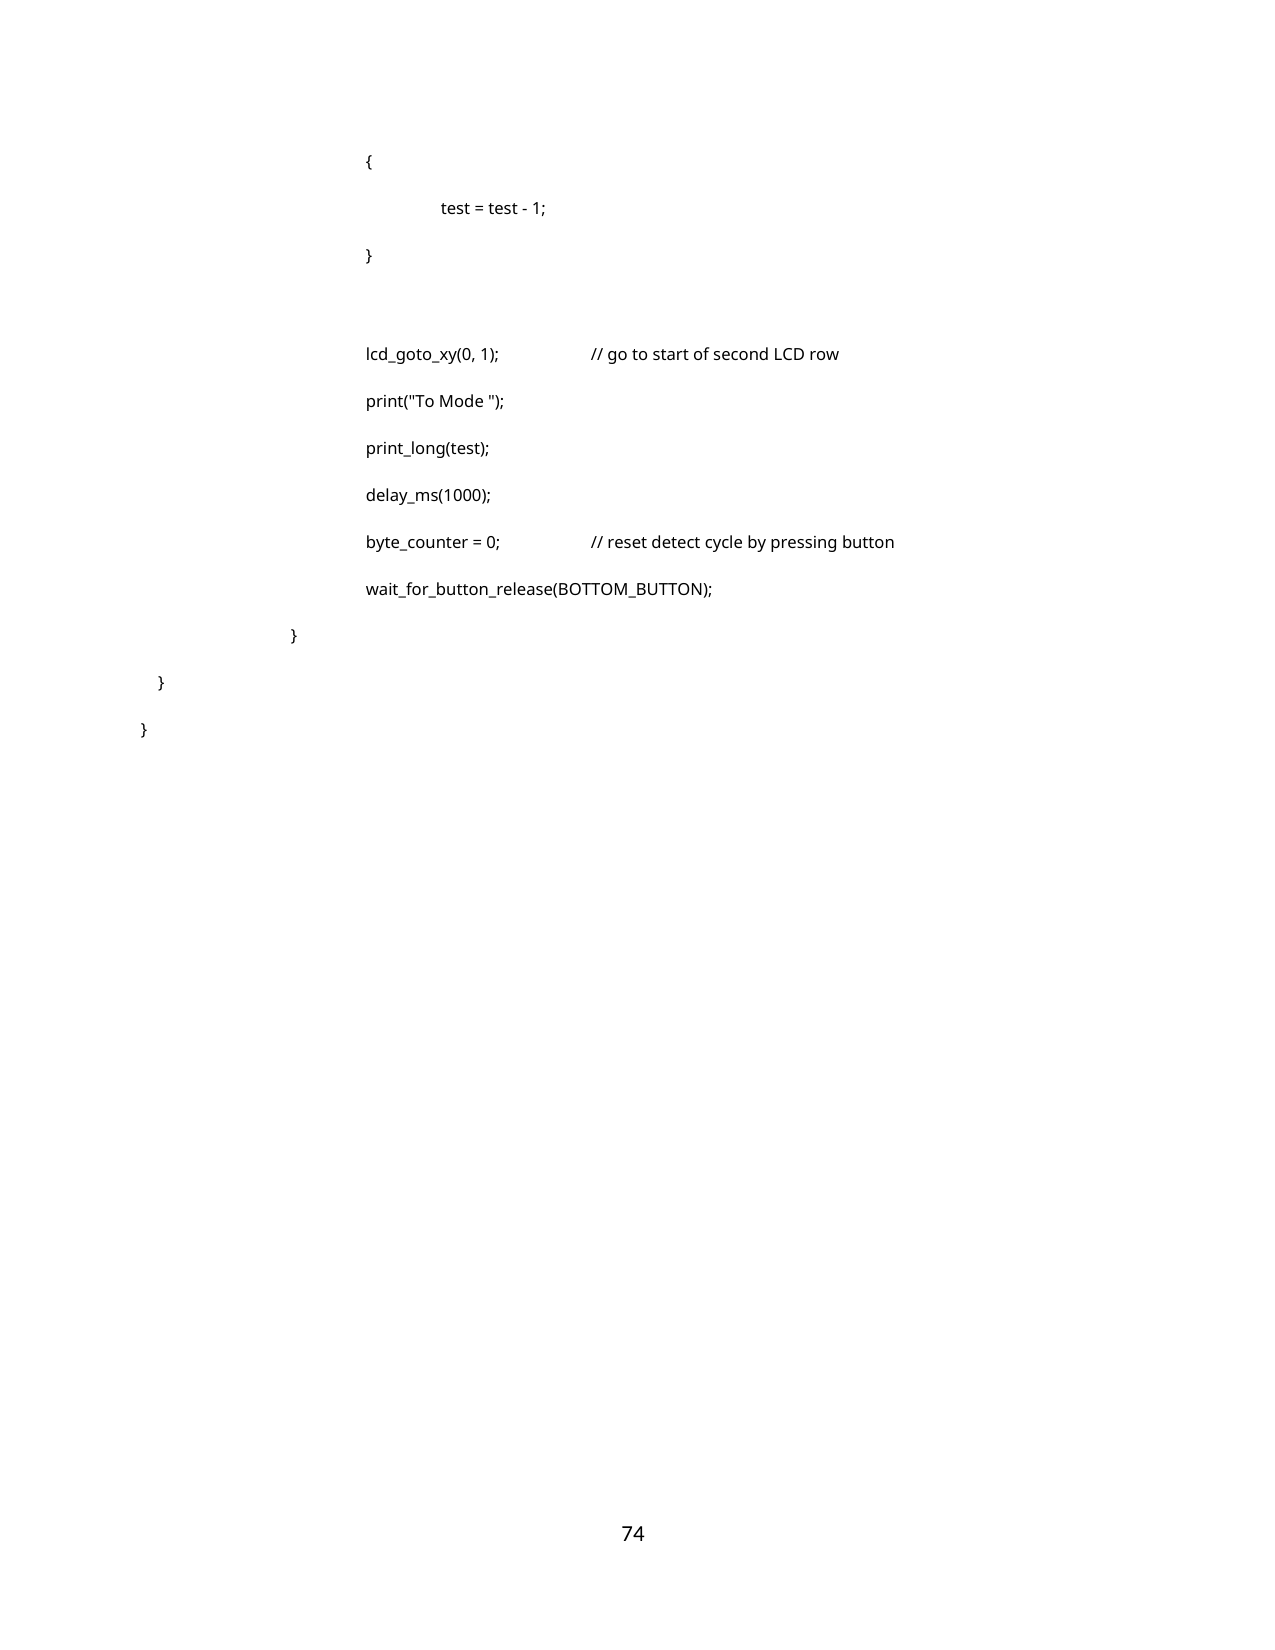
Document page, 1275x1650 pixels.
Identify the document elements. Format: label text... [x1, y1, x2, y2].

text } [141, 718, 1125, 741]
text wait_for_button_release(BOTTOM_BUTTON); [141, 577, 1125, 600]
text } [141, 671, 1125, 694]
text } [141, 244, 1125, 266]
text byte_counter = 0; // reset detect cycle by pressing button [141, 530, 1125, 553]
text { [141, 150, 1125, 173]
text } [141, 624, 1125, 647]
text lcd_goto_xy(0, 1); // go to start of second LCD row [141, 343, 1125, 366]
text test = test - 1; [141, 197, 1125, 219]
text delay_ms(1000); [141, 483, 1125, 506]
text print("To Mode "); [141, 390, 1125, 412]
text print_long(test); [141, 437, 1125, 459]
